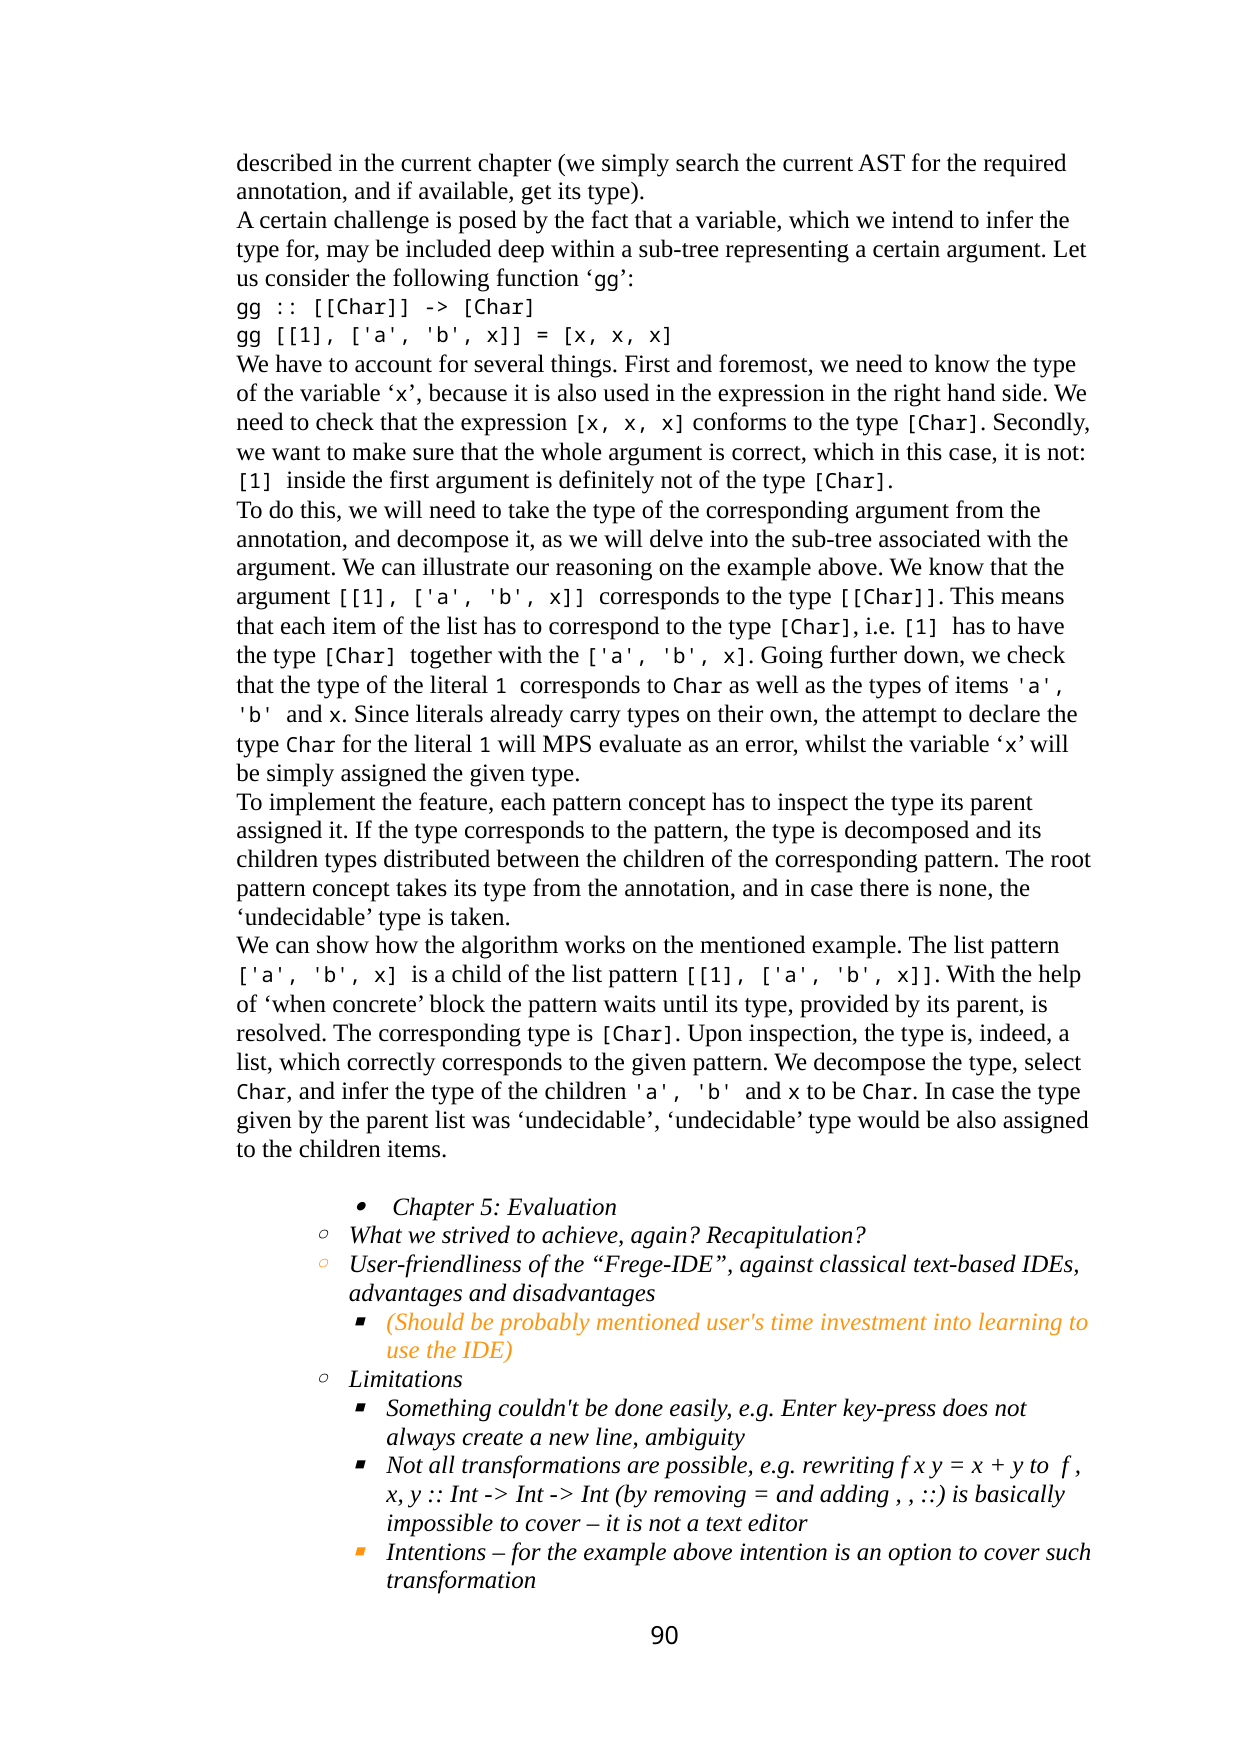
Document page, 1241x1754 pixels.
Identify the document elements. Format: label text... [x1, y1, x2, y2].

list Intentions – for the example above intention is an option to cover such transformation [349, 1537, 1092, 1594]
list Something couldn't be done easily, e.g. Enter key-press does not always create a new line, ambiguity [349, 1393, 1092, 1450]
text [236, 148, 1092, 205]
text We have to account for several things. First and foremost, we need to know the type of the variable ‘x’, because it is also used in the expression in the right hand side. We need to check that the expression [x, x, x] conforms to the type [Char]. Secondly, we want to make sure that the whole argument is correct, which in this case, it is not: [1] inside the first argument is definitely not of the type [Char]. [236, 349, 1092, 495]
list Limitations [311, 1364, 1092, 1393]
text A certain challenge is posed by the fact that a variable, which we intend to infer the type for, may be included deep within a sub-tree representing a certain argument. Let us consider the following function ‘gg’: [236, 205, 1092, 292]
list User-friendliness of the “Frege-IDE”, against classical text-based IDEs, advantages and disadvantages [311, 1249, 1092, 1307]
text To implement the feature, each pattern concept has to inspect the type its parent assigned it. If the type corresponds to the pattern, the type is decomposed and its children types distributed between the children of the corresponding pattern. The root pattern concept takes its type from the annotation, and in case there is none, the ‘undecidable’ type is taken. [236, 787, 1092, 931]
text gg :: [[Char]] -> [Char] [236, 292, 1092, 321]
text We can show how the algorithm works on the mentioned example. The list pattern ['a', 'b', x] is a child of the list pattern [[1], ['a', 'b', x]]. With the help of ‘when concrete’ block the pattern waits until its type, provided by its parent, is resolved. The corresponding type is [Char]. Upon inspection, the type is, indeed, a list, which correctly corresponds to the given pattern. We decompose the type, select Char, and infer the type of the children 'a', 'b' and x to be Char. In case the type given by the parent list was ‘undecidable’, ‘undecidable’ type would be also assigned to the children items. [236, 931, 1092, 1163]
text To do this, we will need to take the type of the corresponding argument from the annotation, and decompose it, as we will delve into the sub-tree associated with the argument. We can illustrate our reasoning on the example above. We know that the argument [[1], ['a', 'b', x]] corresponds to the type [[Char]]. This means that each item of the list has to correspond to the type [Char], i.e. [1] has to have the type [Char] together with the ['a', 'b', x]. Going further down, we check that the type of the literal 1 corresponds to Char as well as the types of items 'a', 'b' and x. Since literals already carry types on their own, the attempt to declare the type Char for the literal 1 will MPS evaluate as an error, whilst the variable ‘x’ will be simply assigned the given type. [236, 495, 1092, 787]
list (Should be probably mentioned user's time investment into learning to use the IDE) [349, 1307, 1092, 1364]
list Not all transformations are possible, e.g. rewriting f x y = x + y to f , x, y :: Int -> Int -> Int (by removing = and adding , , ::) is basically impossible to cover – it is not a text editor [349, 1450, 1092, 1537]
text gg [[1], ['a', 'b', x]] = [x, x, x] [236, 321, 1092, 349]
list Chapter 5: Evaluation [354, 1192, 1092, 1220]
list What we strived to achieve, again? Recapitulation? [311, 1220, 1092, 1249]
